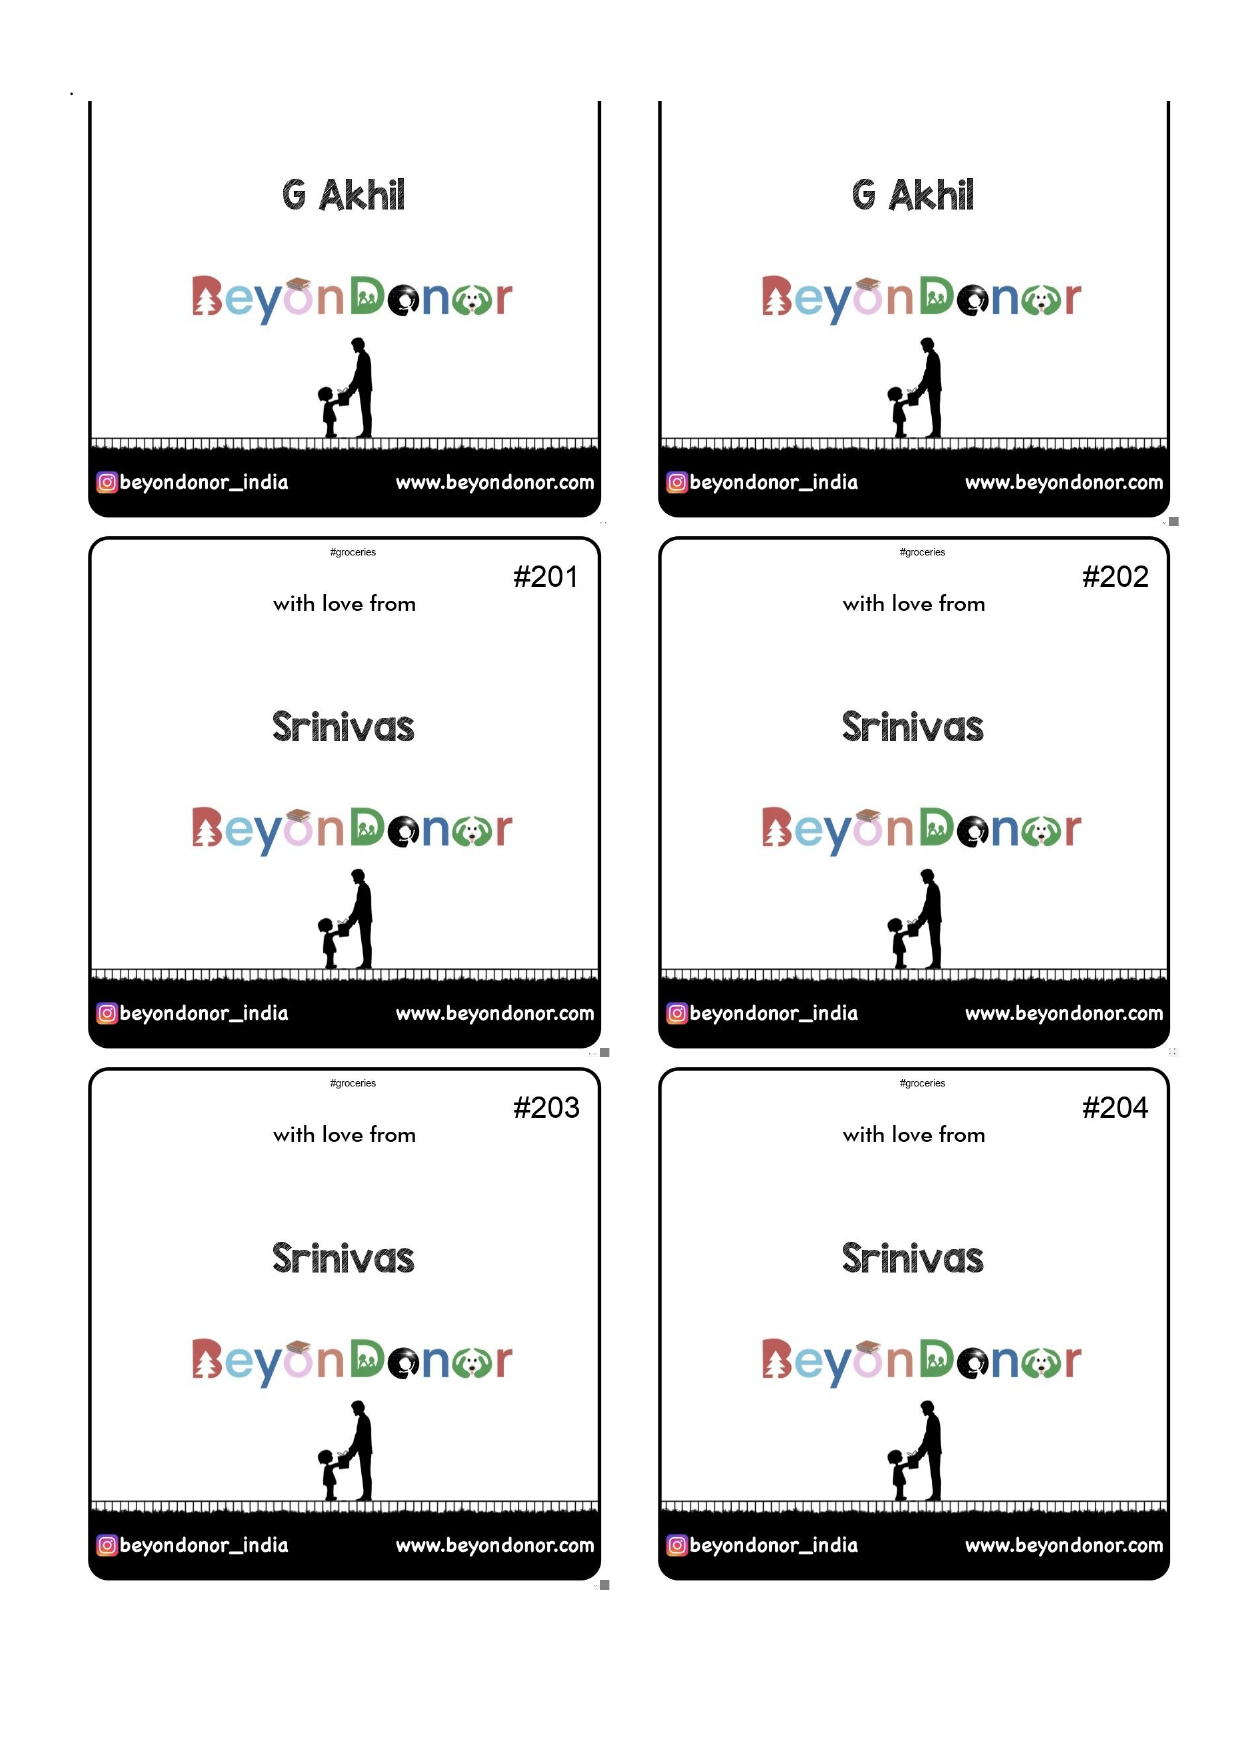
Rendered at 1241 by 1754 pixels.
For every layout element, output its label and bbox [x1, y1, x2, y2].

picture [77, 101, 610, 1590]
picture [647, 101, 1179, 1590]
